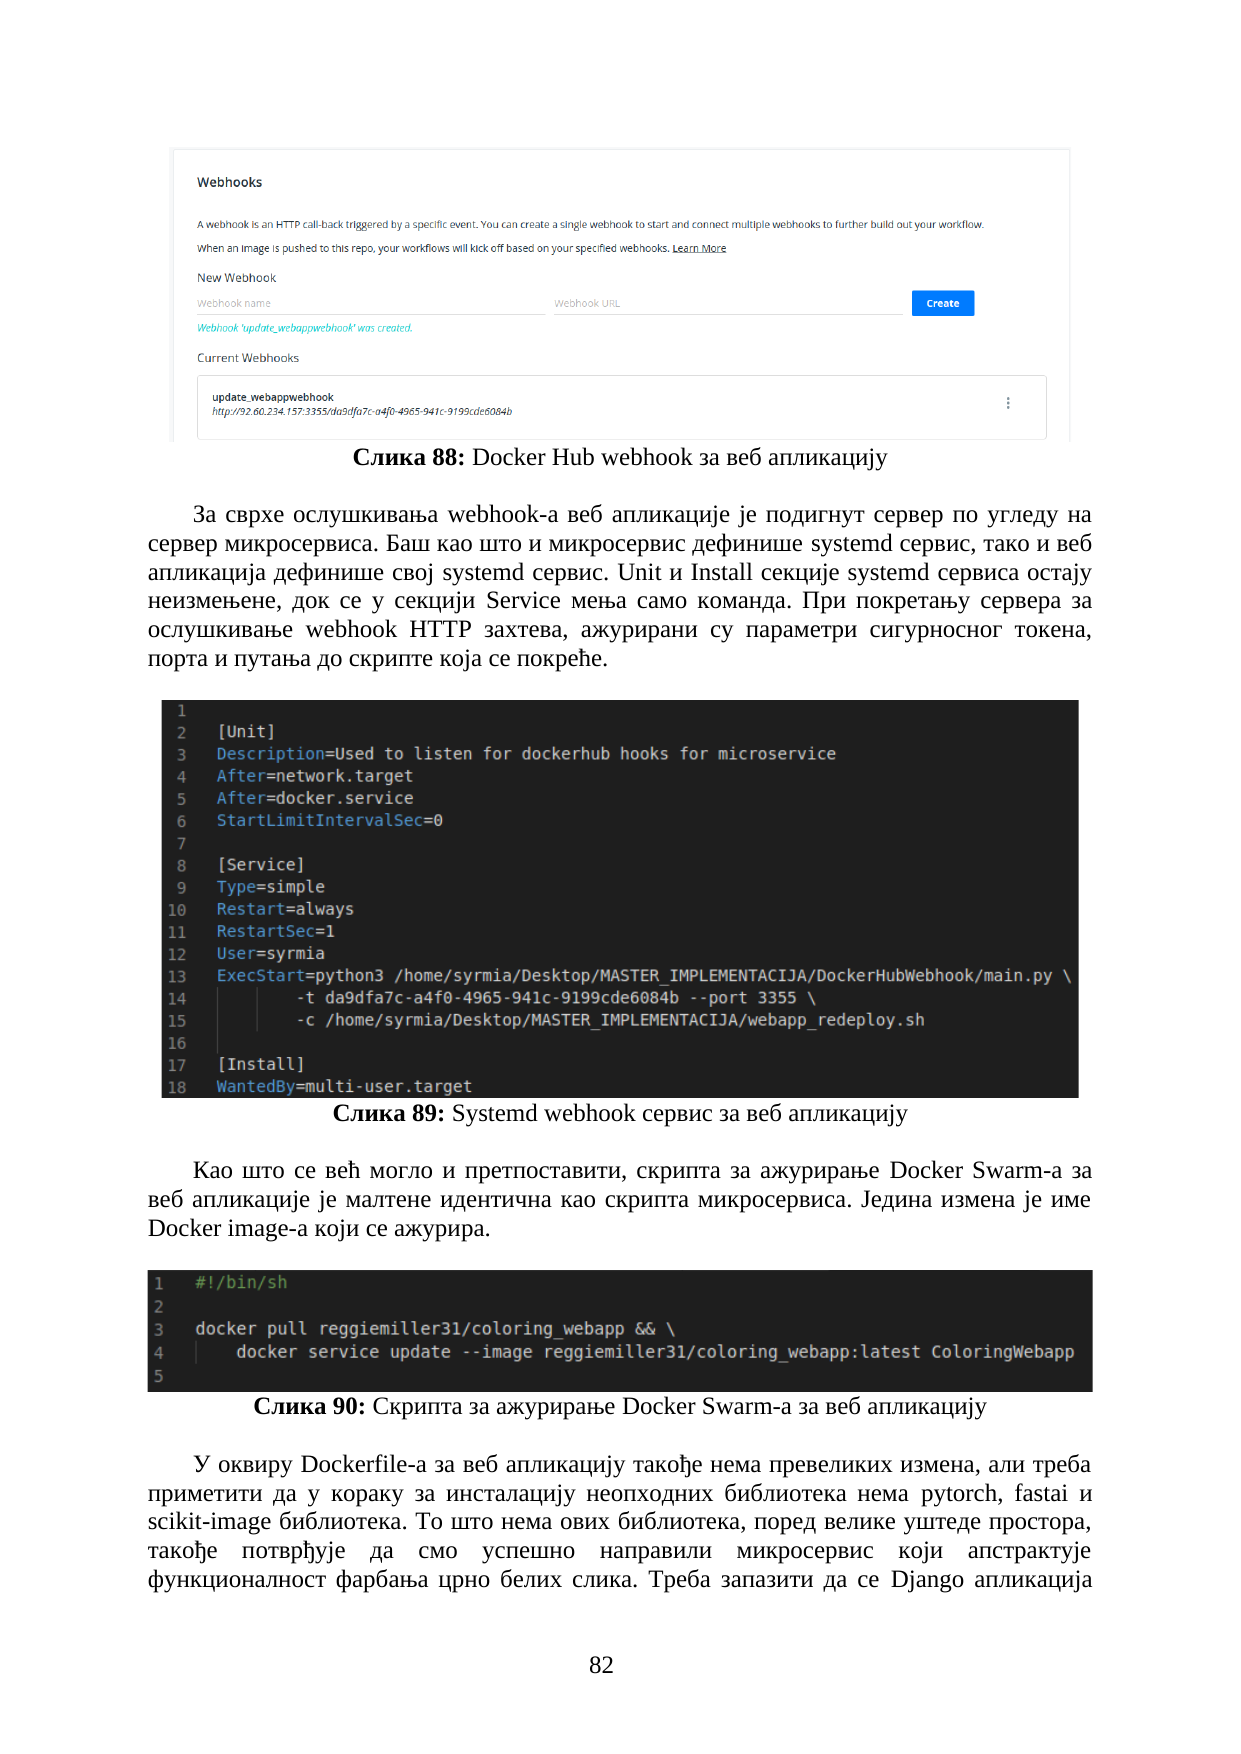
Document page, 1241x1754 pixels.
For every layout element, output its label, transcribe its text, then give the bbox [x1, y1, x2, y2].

text Слика 88: Docker Hub webhook за веб апликацију [148, 442, 1092, 470]
text Слика 89: Systemd webhook сервис за веб апликацију [148, 1098, 1092, 1126]
picture [169, 147, 1072, 442]
text Слика 90: Скрипта за ажурирање Docker Swarm-a за веб апликацију [148, 1392, 1092, 1420]
picture [147, 1270, 1093, 1392]
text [148, 1449, 1092, 1593]
picture [161, 700, 1079, 1098]
text За сврхе ослушкивања webhook-а веб апликације је подигнут сервер по угледу на сервер микросервиса. Баш као што и микросервис дефинише systemd сервис, тако и веб апликација дефинише свој systemd сервис. Unit и Install секције systemd сервиса остају неизмењене, док се у секцији Service мења само команда. При покретању сервера за ослушкивање webhook HTTP захтева, ажурирани су параметри сигурносног токена, порта и путања до скрипте која се покреће. [148, 499, 1092, 672]
text Као што се већ могло и претпоставити, скрипта за ажурирање Docker Swarm-а за веб апликације је малтене идентична као скрипта микросервиса. Једина измена је име Docker image-a који се ажурира. [148, 1155, 1092, 1241]
